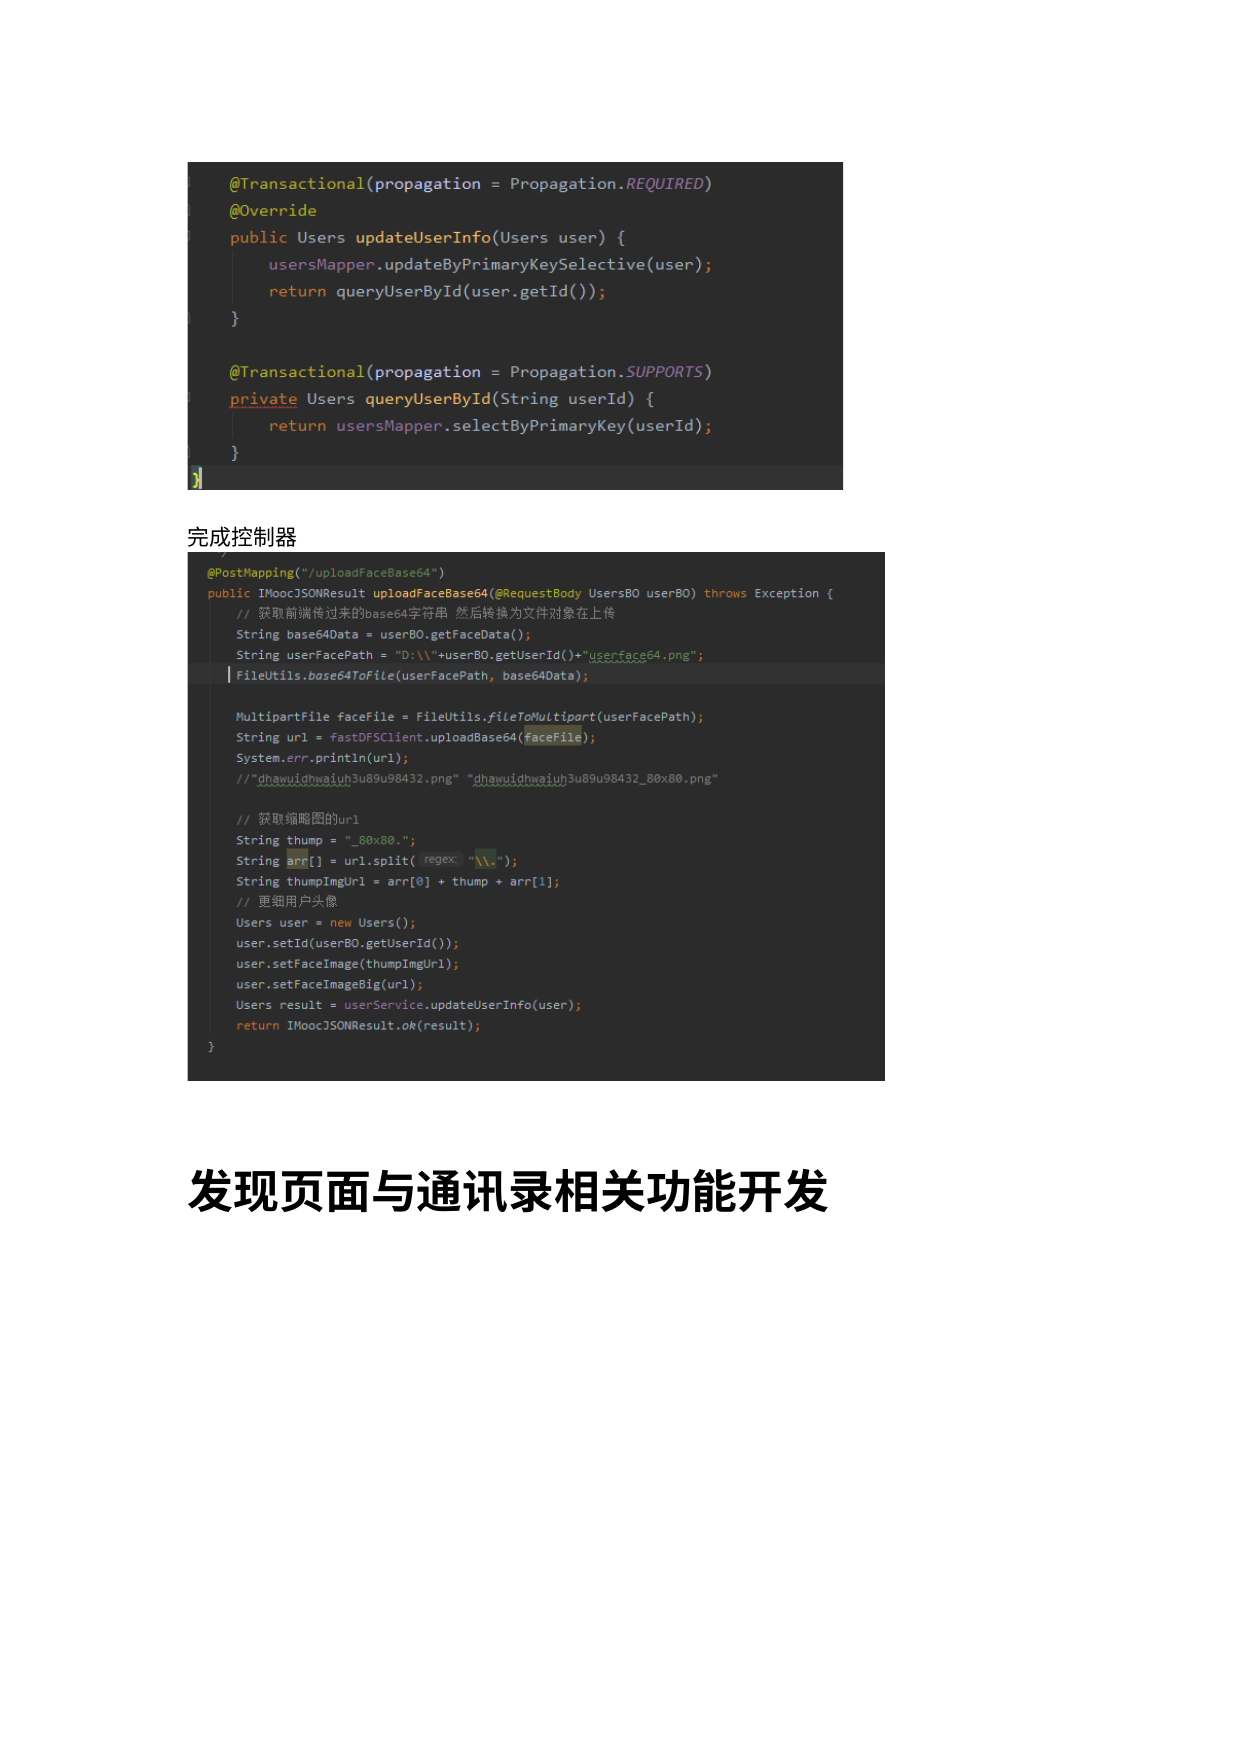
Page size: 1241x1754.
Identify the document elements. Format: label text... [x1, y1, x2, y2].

subtitle 发现页面与通讯录相关功能开发 [187, 1140, 1053, 1237]
picture [187, 162, 844, 490]
text 完成控制器 [187, 519, 1053, 552]
picture [187, 552, 885, 1081]
